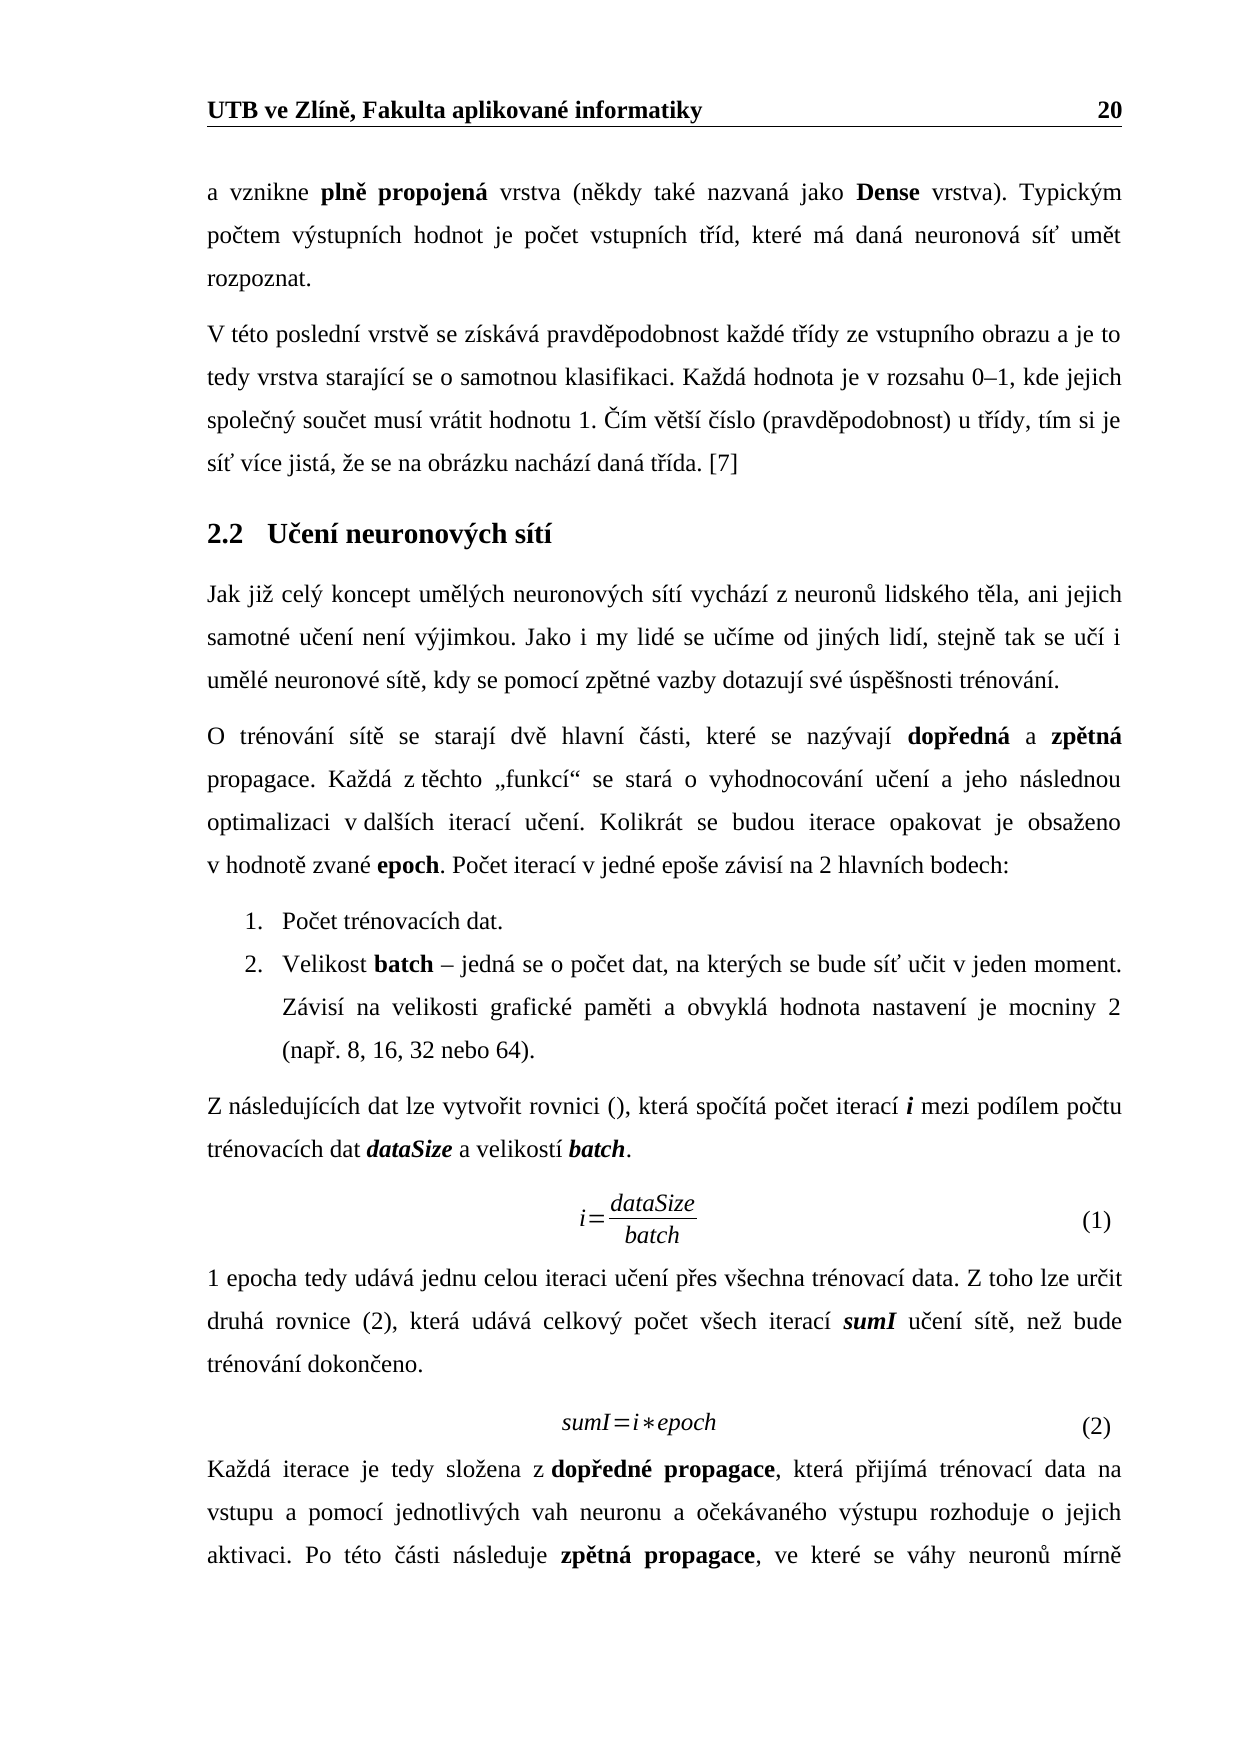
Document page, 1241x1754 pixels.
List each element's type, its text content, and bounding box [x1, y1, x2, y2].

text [207, 1454, 1122, 1569]
text 1 epocha tedy udává jednu celou iteraci učení přes všechna trénovací data. Z toho lze určit druhá rovnice (2), která udává celkový počet všech iterací sumI učení sítě, než bude trénování dokončeno. [207, 1263, 1122, 1378]
text Z následujících dat lze vytvořit rovnici (1), která spočítá počet iterací i mezi podílem počtu trénovacích dat dataSize a velikostí batch. [207, 1091, 1122, 1163]
text O trénování sítě se starají dvě hlavní části, které se nazývají dopředná a zpětná propagace. Každá z těchto „funkcí“ se stará o vyhodnocování učení a jeho následnou optimalizaci v dalších iterací učení. Kolikrát se budou iterace opakovat je obsaženo v hodnotě zvané epoch. Počet iterací v jedné epoše závisí na 2 hlavních bodech: [207, 721, 1122, 879]
table_header (1) [1071, 1190, 1122, 1263]
subtitle Učení neuronových sítí [207, 517, 1122, 550]
text V této poslední vrstvě se získává pravděpodobnost každé třídy ze vstupního obrazu a je to tedy vrstva starající se o samotnou klasifikaci. Každá hodnota je v rozsahu 0–1, kde jejich společný součet musí vrátit hodnotu 1. Čím větší číslo (pravděpodobnost) u třídy, tím si je síť více jistá, že se na obrázku nachází daná třída. [207, 319, 1122, 477]
table_header (2) [1071, 1405, 1122, 1454]
table_header [207, 1190, 1071, 1263]
list Počet trénovacích dat. [244, 906, 1122, 935]
text Jak již celý koncept umělých neuronových sítí vychází z neuronů lidského těla, ani jejich samotné učení není výjimkou. Jako i my lidé se učíme od jiných lidí, stejně tak se učí i umělé neuronové sítě, kdy se pomocí zpětné vazby dotazují své úspěšnosti trénování. [207, 579, 1122, 694]
list Velikost batch – jedná se o počet dat, na kterých se bude síť učit v jeden moment. Závisí na velikosti grafické paměti a obvyklá hodnota nastavení je mocniny 2 (např. 8, 16, 32 nebo 64). [244, 949, 1122, 1064]
table_header [207, 1405, 1071, 1454]
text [207, 177, 1122, 292]
